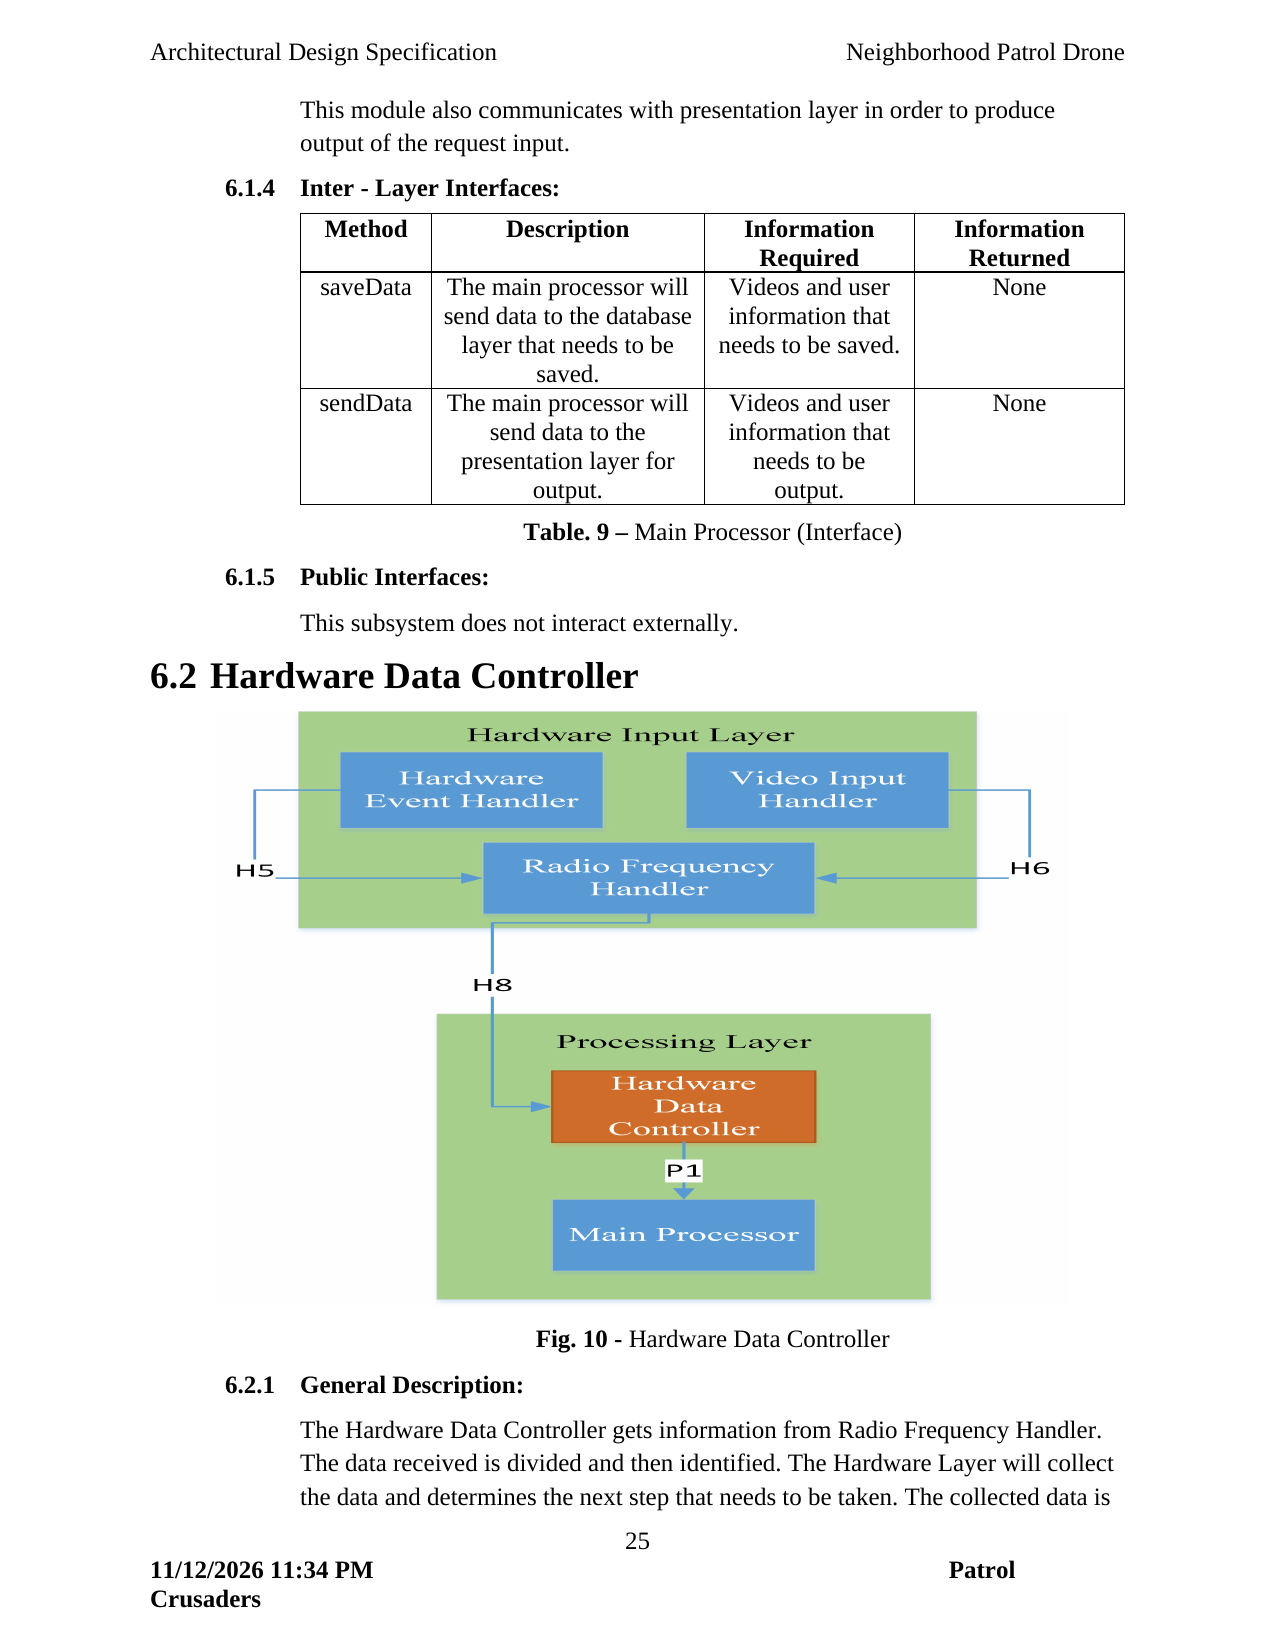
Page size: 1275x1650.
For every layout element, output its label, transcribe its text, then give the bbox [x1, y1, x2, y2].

table_header Method [301, 214, 431, 271]
table_cell saveData [301, 273, 431, 387]
text Table. 9 – Main Processor (Interface) [300, 517, 1125, 546]
subtitle Inter - Layer Interfaces: [225, 173, 1125, 202]
table_cell None [915, 389, 1124, 503]
subtitle General Description: [225, 1370, 1125, 1399]
picture [215, 709, 1069, 1308]
text This subsystem does not interact externally. [300, 608, 1125, 637]
text Fig. 10 - Hardware Data Controller [300, 1324, 1125, 1353]
subtitle Public Interfaces: [225, 562, 1125, 591]
table_header Information Returned [915, 214, 1124, 271]
table_cell Videos and user information that needs to be output. [705, 389, 914, 503]
table_cell Videos and user information that needs to be saved. [705, 273, 914, 387]
table_header Information Required [705, 214, 914, 271]
table_cell The main processor will send data to the database layer that needs to be saved. [432, 273, 704, 387]
table_cell sendData [301, 389, 431, 503]
subtitle Hardware Data Controller [150, 653, 1125, 697]
table_cell None [915, 273, 1124, 387]
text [300, 95, 1125, 157]
table_header Description [432, 214, 704, 271]
table_cell The main processor will send data to the presentation layer for output. [432, 389, 704, 503]
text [300, 1416, 1125, 1510]
